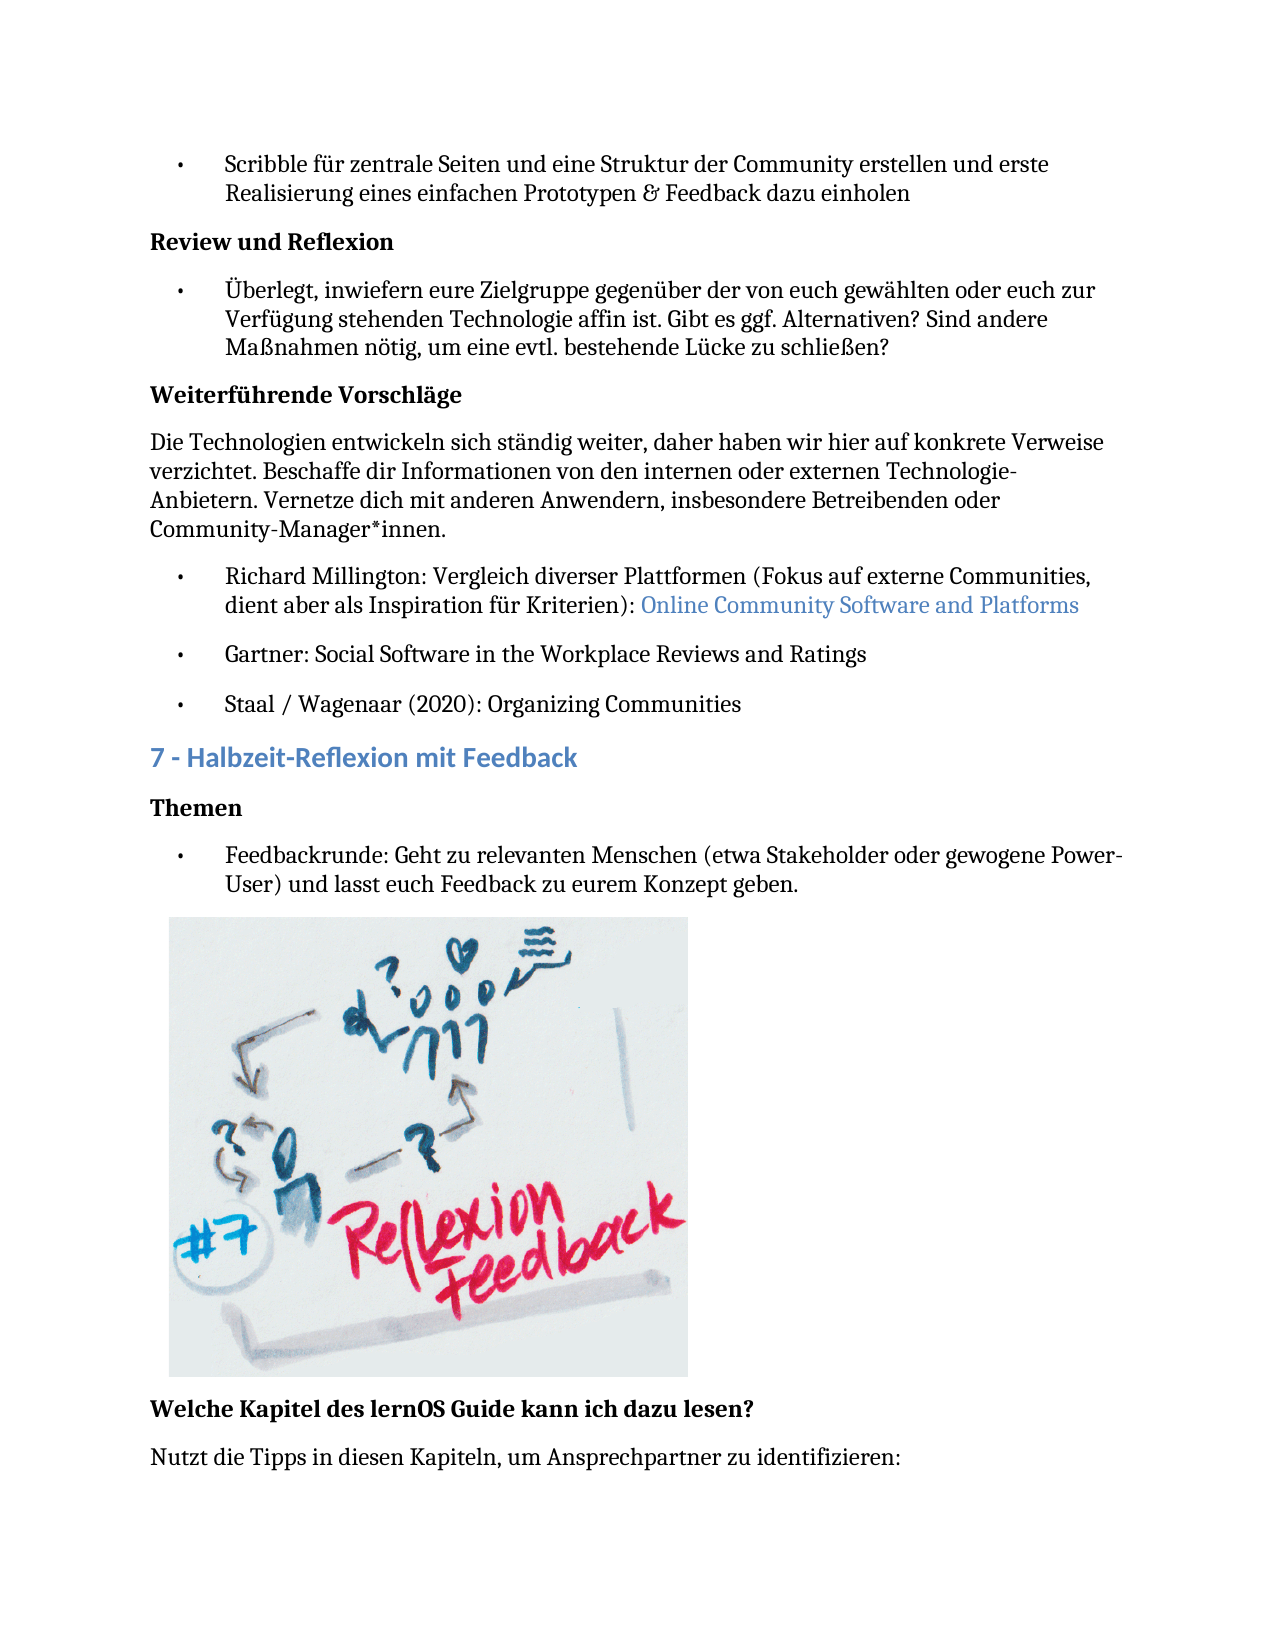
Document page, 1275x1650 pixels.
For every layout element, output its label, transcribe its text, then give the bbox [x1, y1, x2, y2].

list Staal / Wagenaar (2020): Organizing Communities [175, 690, 1125, 719]
text Weiterführende Vorschläge [150, 381, 1125, 409]
list Scribble für zentrale Seiten und eine Struktur der Community erstellen und erste Realisierung eines einfachen Prototypen & Feedback dazu einholen [175, 150, 1125, 207]
picture [168, 917, 688, 1377]
list Gartner: Social Software in the Workplace Reviews and Ratings [175, 640, 1125, 669]
list Überlegt, inwiefern eure Zielgruppe gegenüber der von euch gewählten oder euch zur Verfügung stehenden Technologie affin ist. Gibt es ggf. Alternativen? Sind andere Maßnahmen nötig, um eine evtl. bestehende Lücke zu schließen? [175, 276, 1125, 362]
text Die Technologien entwickeln sich ständig weiter, daher haben wir hier auf konkrete Verweise verzichtet. Beschaffe dir Informationen von den internen oder externen Technologie-Anbietern. Vernetze dich mit anderen Anwendern, insbesondere Betreibenden oder Community-Manager*innen. [150, 428, 1125, 543]
text Themen [150, 794, 1125, 823]
list Feedbackrunde: Geht zu relevanten Menschen (etwa Stakeholder oder gewogene Power-User) und lasst euch Feedback zu eurem Konzept geben. [175, 841, 1125, 899]
text Welche Kapitel des lernOS Guide kann ich dazu lesen? [150, 1395, 1125, 1424]
text Nutzt die Tipps in diesen Kapiteln, um Ansprechpartner zu identifizieren: [150, 1443, 1125, 1472]
text Review und Reflexion [150, 228, 1125, 257]
list Richard Millington: Vergleich diverser Plattformen (Fokus auf externe Communities, dient aber als Inspiration für Kriterien): Online Community Software and Platforms [175, 562, 1125, 619]
subtitle 7 - Halbzeit-Reflexion mit Feedback [150, 739, 1125, 775]
